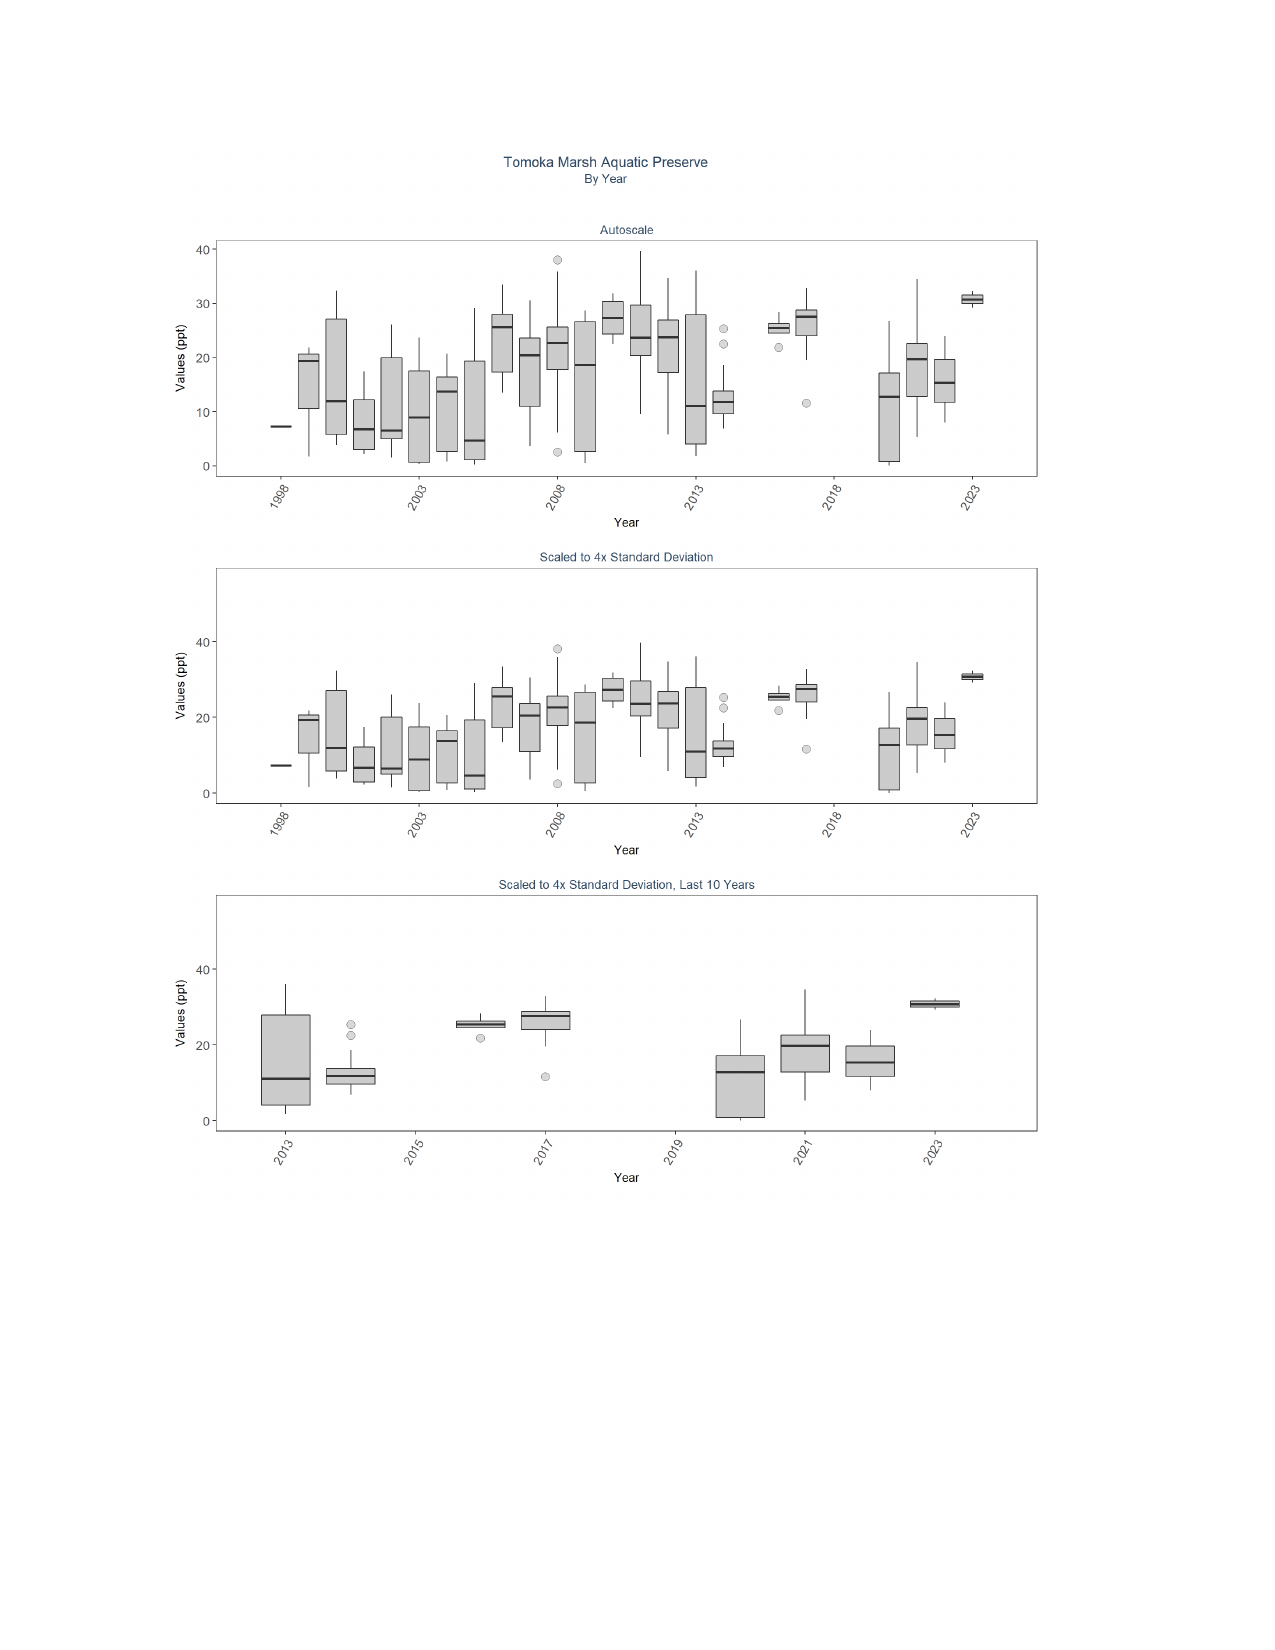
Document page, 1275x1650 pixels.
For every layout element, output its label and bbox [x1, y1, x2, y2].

picture [168, 150, 1044, 1200]
